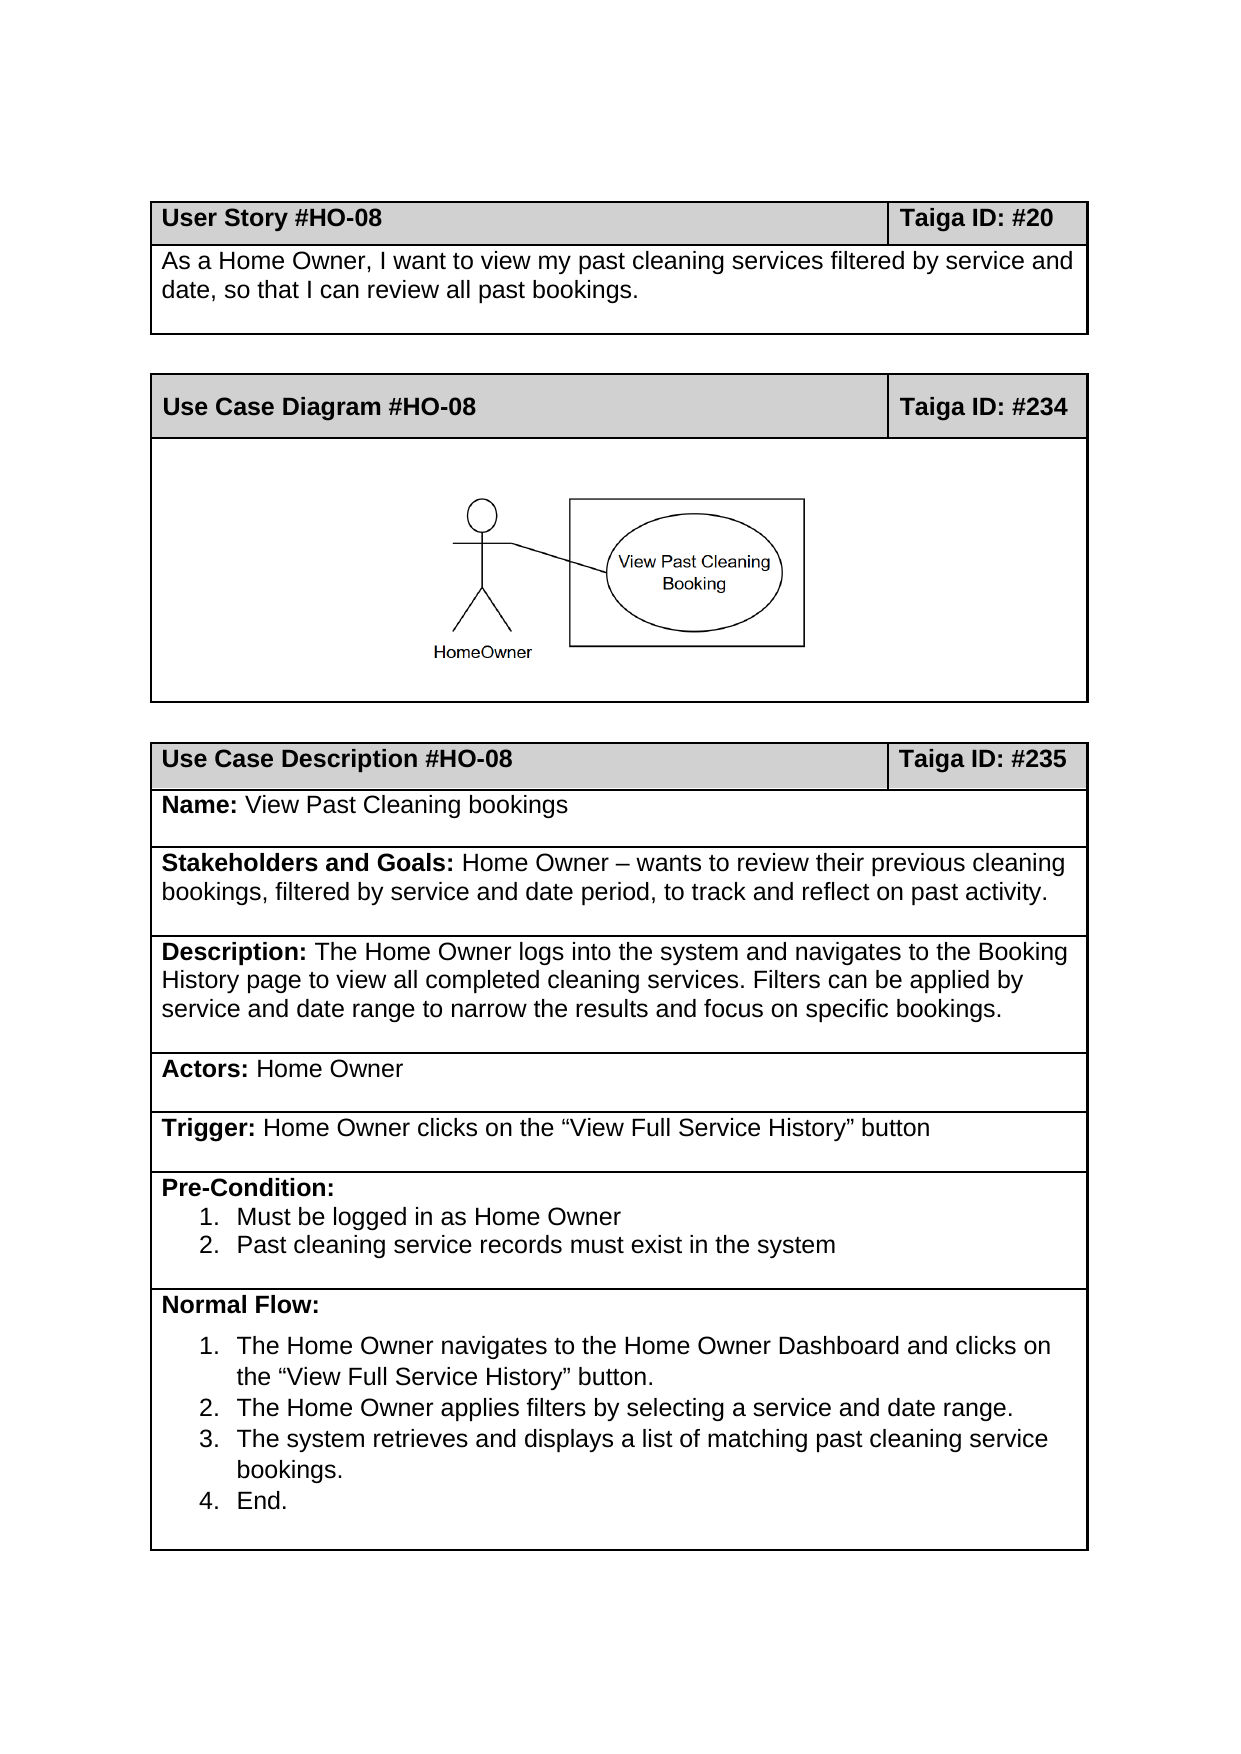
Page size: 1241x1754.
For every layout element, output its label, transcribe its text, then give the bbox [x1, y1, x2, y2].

table_cell As a Home Owner, I want to view my past cleaning services filtered by service and date, so that I can review all past bookings. [152, 246, 1086, 332]
table_cell Normal Flow: The Home Owner navigates to the Home Owner Dashboard and clicks on the “View Full Service History” button. The Home Owner applies filters by selecting a service and date range. The system retrieves and displays a list of matching past cleaning service bookings. End. [152, 1290, 1086, 1548]
table_cell [152, 439, 1086, 701]
table_cell Name: View Past Cleaning bookings [152, 791, 1086, 846]
table_cell Trigger: Home Owner clicks on the “View Full Service History” button [152, 1113, 1086, 1171]
picture [420, 467, 819, 673]
table_cell Description: The Home Owner logs into the system and navigates to the Booking History page to view all completed cleaning services. Filters can be applied by service and date range to narrow the results and focus on specific bookings. [152, 937, 1086, 1052]
table_cell Pre-Condition: Must be logged in as Home Owner Past cleaning service records must exist in the system [152, 1173, 1086, 1288]
table_cell Stakeholders and Goals: Home Owner – wants to review their previous cleaning bookings, filtered by service and date period, to track and reflect on past activity. [152, 848, 1086, 934]
table_header Use Case Diagram #HO-08 [152, 375, 887, 437]
table_cell Actors: Home Owner [152, 1054, 1086, 1111]
table_header User Story #HO-08 [152, 203, 887, 244]
table_header Taiga ID: #235 [889, 744, 1086, 788]
table_header Taiga ID: #20 [889, 203, 1086, 244]
table_header Taiga ID: #234 [889, 375, 1086, 437]
table_header Use Case Description #HO-08 [152, 744, 887, 788]
